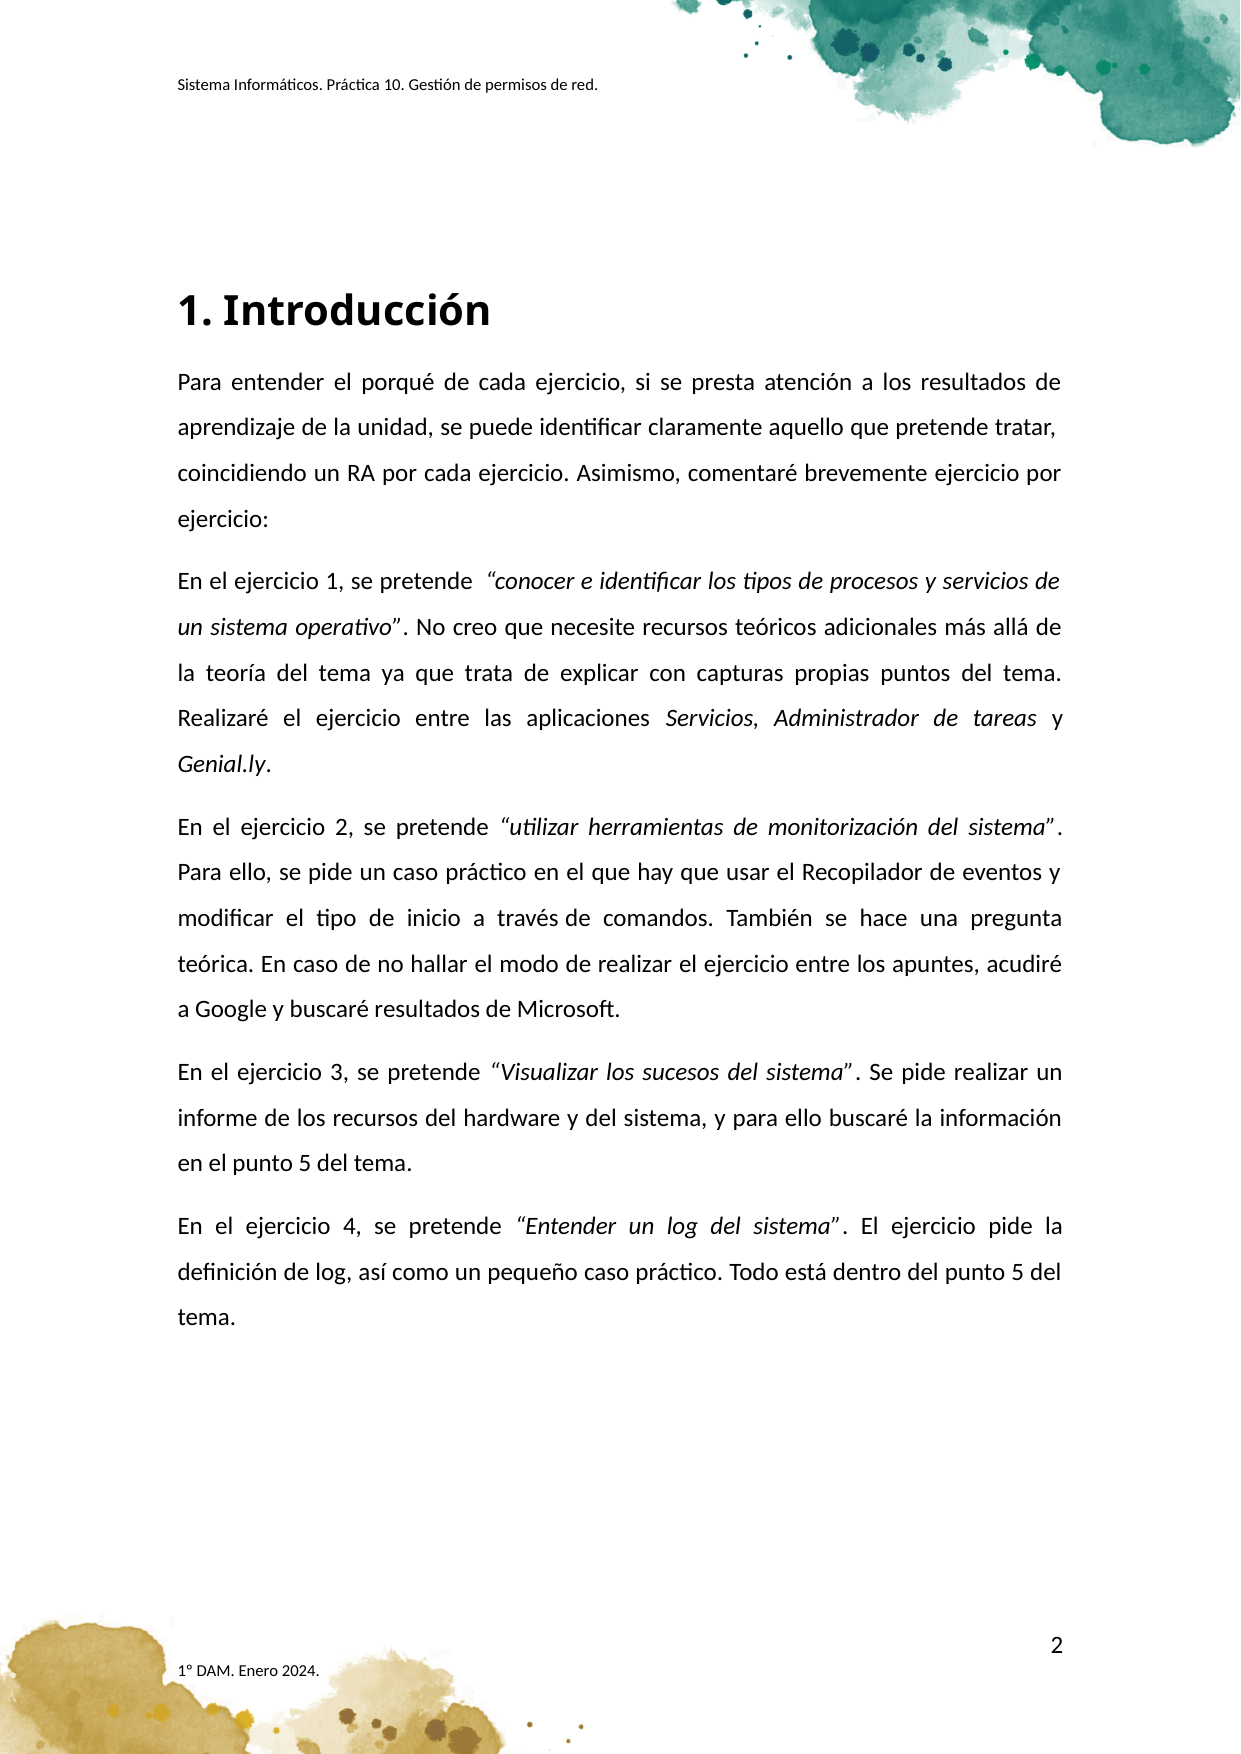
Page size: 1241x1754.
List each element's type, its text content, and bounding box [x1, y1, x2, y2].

text En el ejercicio 3, se pretende “Visualizar los sucesos del sistema”. Se pide realizar un informe de los recursos del hardware y del sistema, y para ello buscaré la información en el punto 5 del tema. [177, 1056, 1063, 1178]
text En el ejercicio 1, se pretende “conocer e identificar los tipos de procesos y servicios de un sistema operativo”. No creo que necesite recursos teóricos adicionales más allá de la teoría del tema ya que trata de explicar con capturas propias puntos del tema. Realizaré el ejercicio entre las aplicaciones Servicios, Administrador de tareas y Genial.ly. [177, 565, 1063, 779]
picture [0, 1275, 1139, 1754]
picture [403, 0, 1241, 380]
text En el ejercicio 4, se pretende “Entender un log del sistema”. El ejercicio pide la definición de log, así como un pequeño caso práctico. Todo está dentro del punto 5 del tema. [177, 1210, 1063, 1332]
text En el ejercicio 2, se pretende “utilizar herramientas de monitorización del sistema”. Para ello, se pide un caso práctico en el que hay que usar el Recopilador de eventos y modificar el tipo de inicio a través de comandos. También se hace una pregunta teórica. En caso de no hallar el modo de realizar el ejercicio entre los apuntes, acudiré a Google y buscaré resultados de Microsoft. [177, 811, 1063, 1024]
subtitle 1. Introducción [177, 281, 1063, 337]
text Para entender el porqué de cada ejercicio, si se presta atención a los resultados de aprendizaje de la unidad, se puede identificar claramente aquello que pretende tratar, coincidiendo un RA por cada ejercicio. Asimismo, comentaré brevemente ejercicio por ejercicio: [177, 366, 1063, 533]
